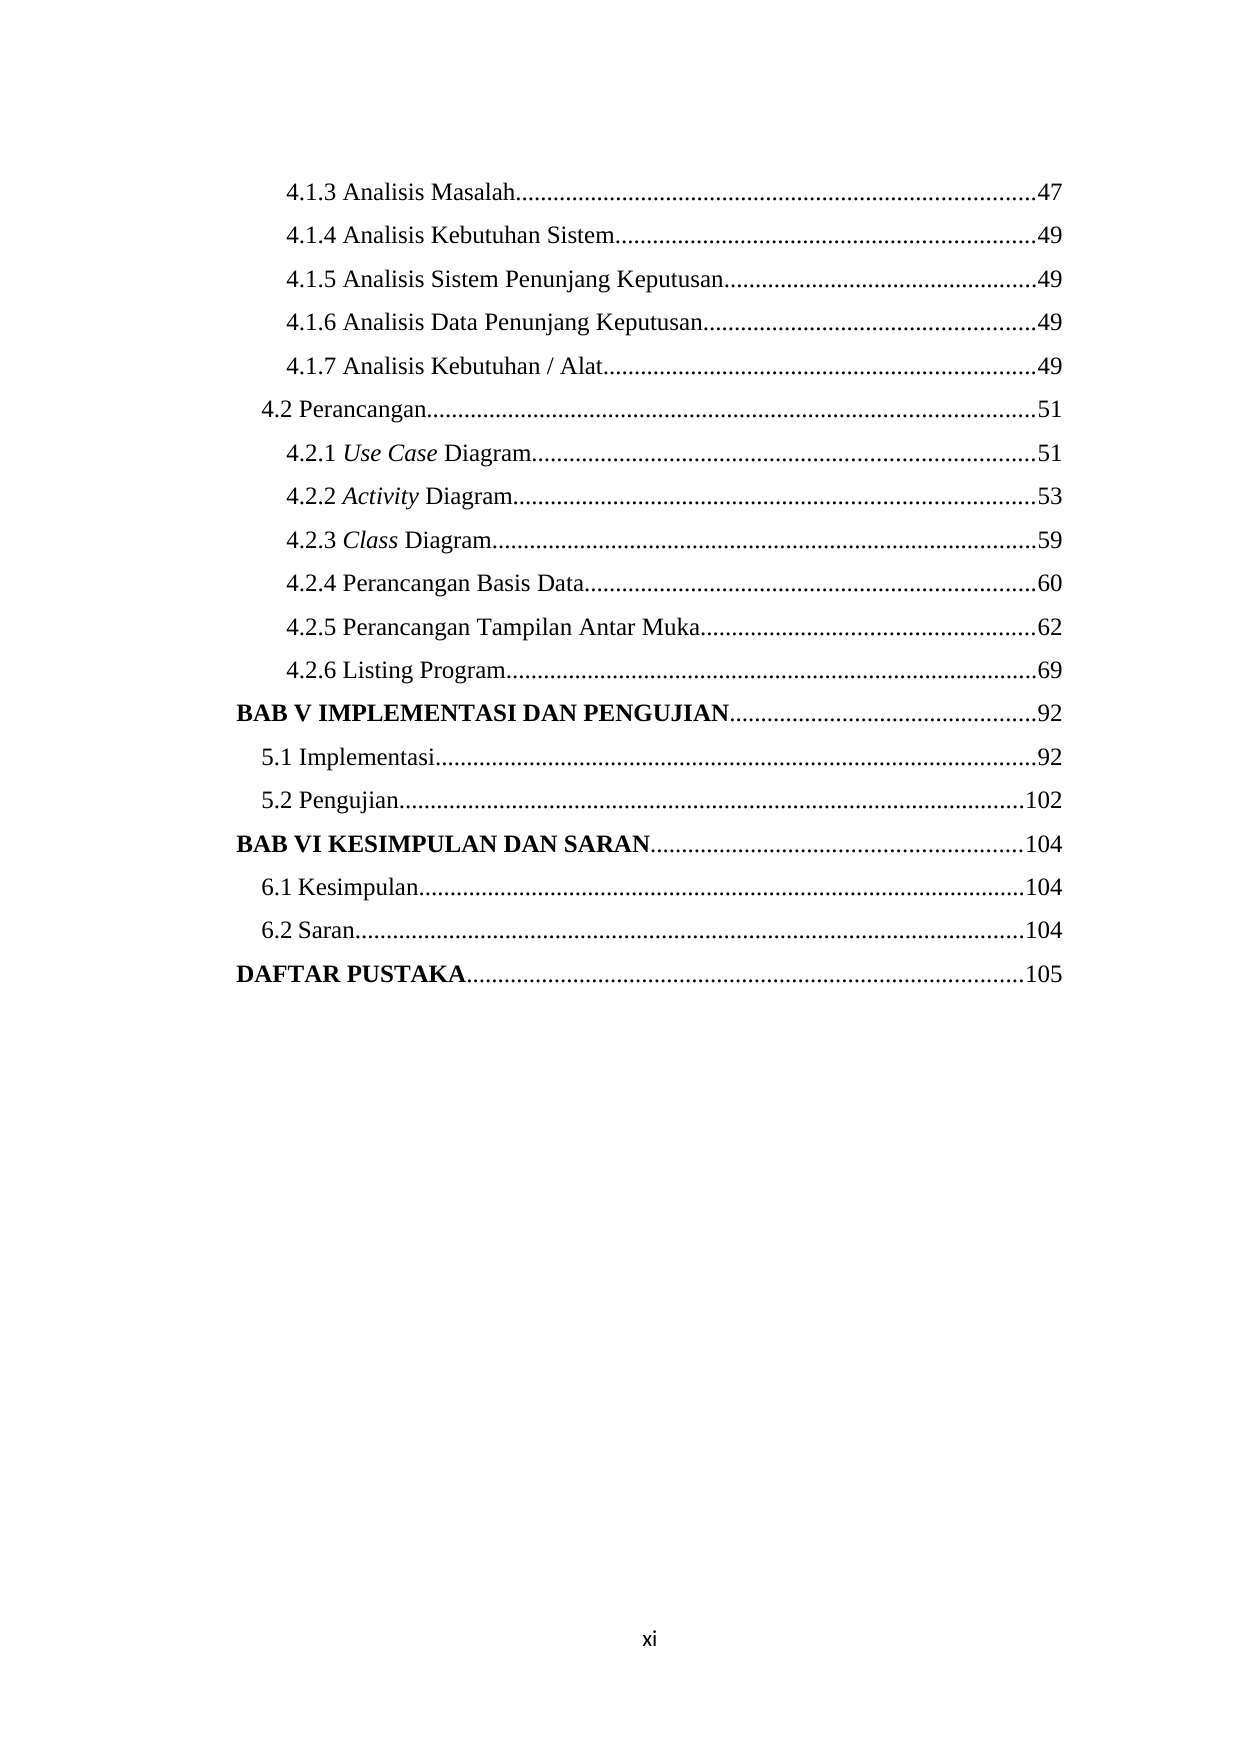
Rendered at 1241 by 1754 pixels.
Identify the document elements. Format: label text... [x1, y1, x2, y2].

text DAFTAR PUSTAKA 105 [236, 959, 1063, 988]
text 4.1.4 Analisis Kebutuhan Sistem 49 [286, 221, 1063, 249]
text 5.2 Pengujian 102 [261, 785, 1063, 814]
text 4.2.5 Perancangan Tampilan Antar Muka 62 [286, 612, 1063, 640]
text 4.2.2 Activity Diagram 53 [286, 481, 1063, 510]
text 4.2.4 Perancangan Basis Data 60 [286, 568, 1063, 597]
text 4.2 Perancangan 51 [261, 394, 1063, 423]
text 6.2 Saran 104 [261, 916, 1063, 944]
text 4.1.3 Analisis Masalah 47 [286, 177, 1063, 206]
text 5.1 Implementasi 92 [261, 742, 1063, 771]
text BAB VI KESIMPULAN DAN SARAN 104 [236, 829, 1063, 857]
text 6.1 Kesimpulan 104 [261, 872, 1063, 901]
text 4.2.6 Listing Program 69 [286, 655, 1063, 684]
text 4.2.3 Class Diagram 59 [286, 525, 1063, 553]
text 4.1.5 Analisis Sistem Penunjang Keputusan 49 [286, 264, 1063, 293]
text 4.1.7 Analisis Kebutuhan / Alat 49 [286, 351, 1063, 380]
text 4.2.1 Use Case Diagram 51 [286, 438, 1063, 467]
text 4.1.6 Analisis Data Penunjang Keputusan 49 [286, 307, 1063, 336]
text BAB V IMPLEMENTASI DAN PENGUJIAN 92 [236, 698, 1063, 727]
